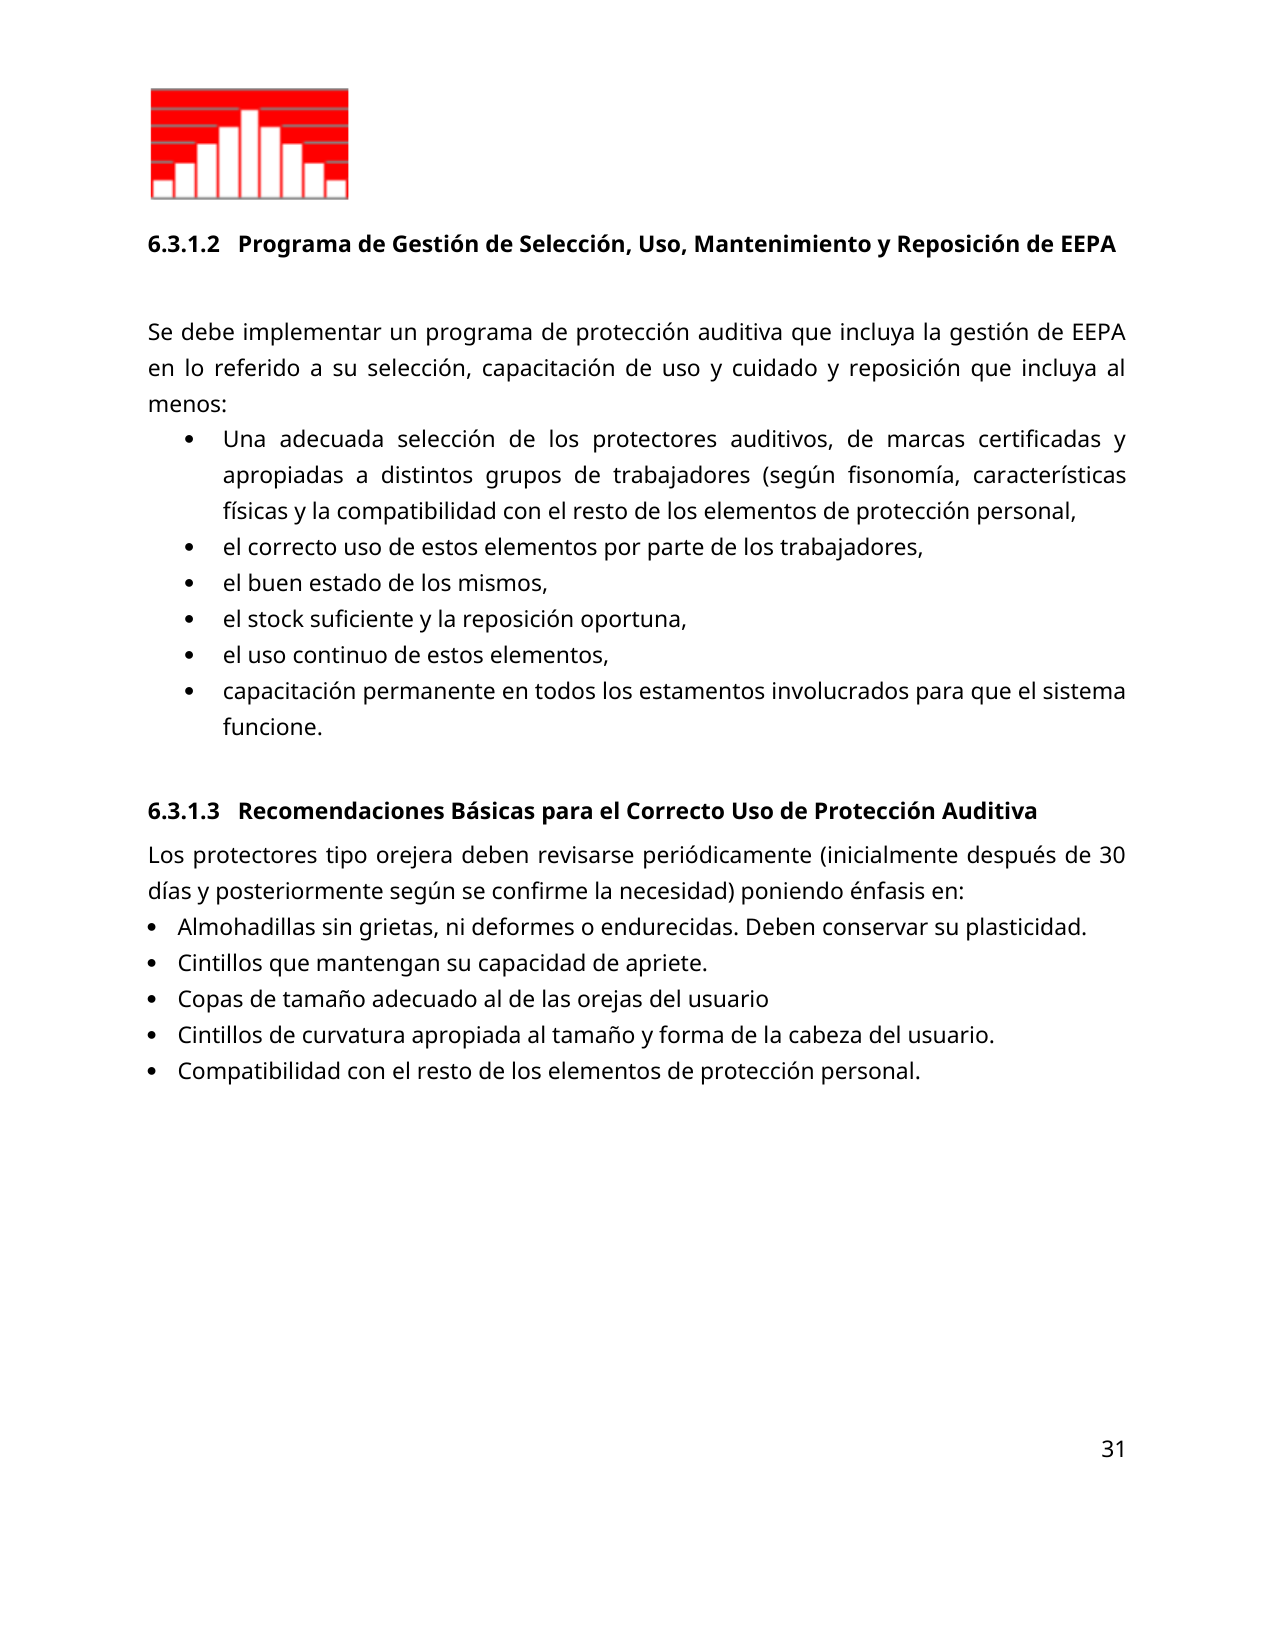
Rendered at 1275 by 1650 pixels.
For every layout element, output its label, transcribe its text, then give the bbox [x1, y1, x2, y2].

list Compatibilidad con el resto de los elementos de protección personal. [148, 1055, 1127, 1086]
list Copas de tamaño adecuado al de las orejas del usuario [148, 983, 1127, 1014]
list el buen estado de los mismos, [185, 567, 1127, 598]
list Cintillos que mantengan su capacidad de apriete. [148, 947, 1127, 978]
list Almohadillas sin grietas, ni deformes o endurecidas. Deben conservar su plasticidad. [148, 911, 1127, 942]
text Los protectores tipo orejera deben revisarse periódicamente (inicialmente después de 30 días y posteriormente según se confirme la necesidad) poniendo énfasis en: [148, 839, 1127, 906]
text Se debe implementar un programa de protección auditiva que incluya la gestión de EEPA en lo referido a su selección, capacitación de uso y cuidado y reposición que incluya al menos: [148, 316, 1127, 419]
list Una adecuada selección de los protectores auditivos, de marcas certificadas y apropiadas a distintos grupos de trabajadores (según fisonomía, características físicas y la compatibilidad con el resto de los elementos de protección personal, [185, 423, 1127, 527]
list Cintillos de curvatura apropiada al tamaño y forma de la cabeza del usuario. [148, 1019, 1127, 1050]
list el stock suficiente y la reposición oportuna, [185, 603, 1127, 634]
list el correcto uso de estos elementos por parte de los trabajadores, [185, 531, 1127, 562]
picture [147, 87, 354, 204]
subtitle Recomendaciones Básicas para el Correcto Uso de Protección Auditiva [148, 795, 1127, 827]
list el uso continuo de estos elementos, [185, 639, 1127, 670]
list capacitación permanente en todos los estamentos involucrados para que el sistema funcione. [185, 675, 1127, 742]
subtitle Programa de Gestión de Selección, Uso, Mantenimiento y Reposición de EEPA [148, 228, 1127, 259]
